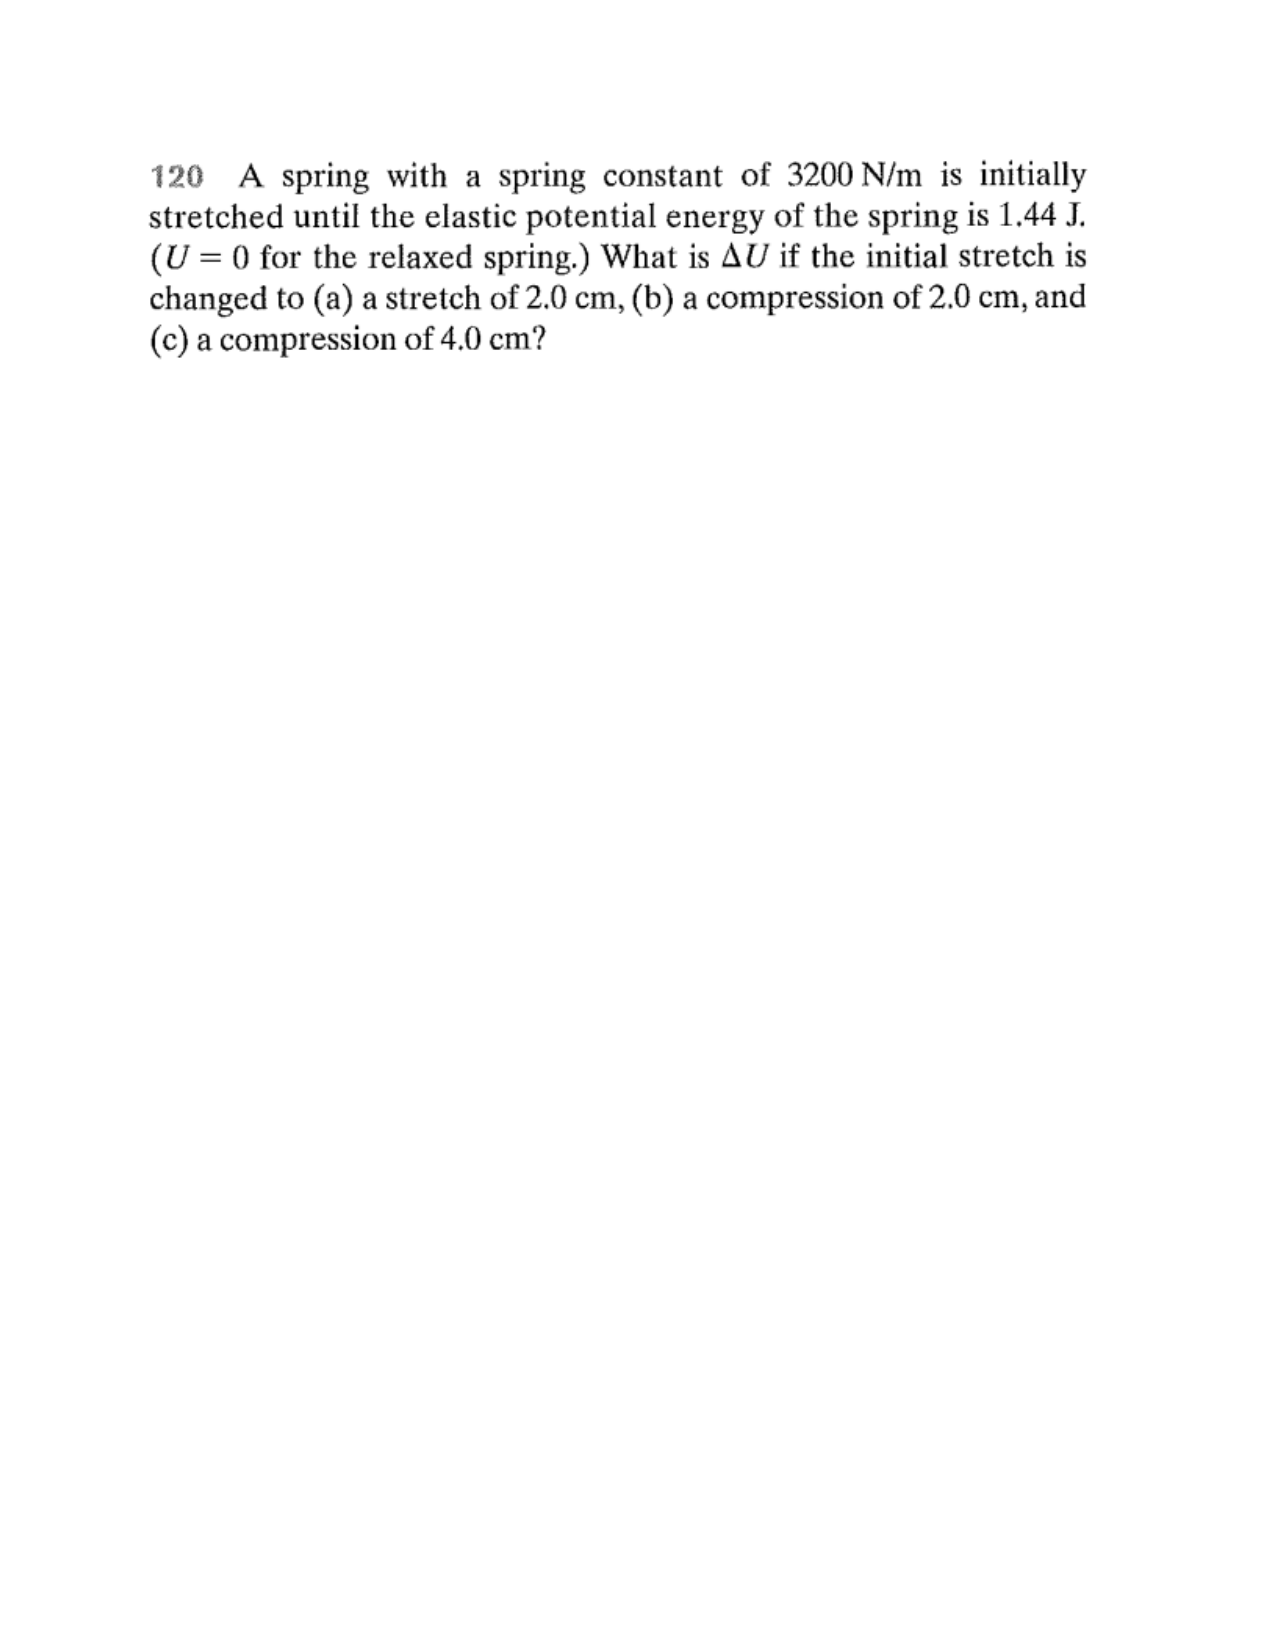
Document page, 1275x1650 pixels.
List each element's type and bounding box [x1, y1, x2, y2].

picture [135, 150, 1100, 361]
